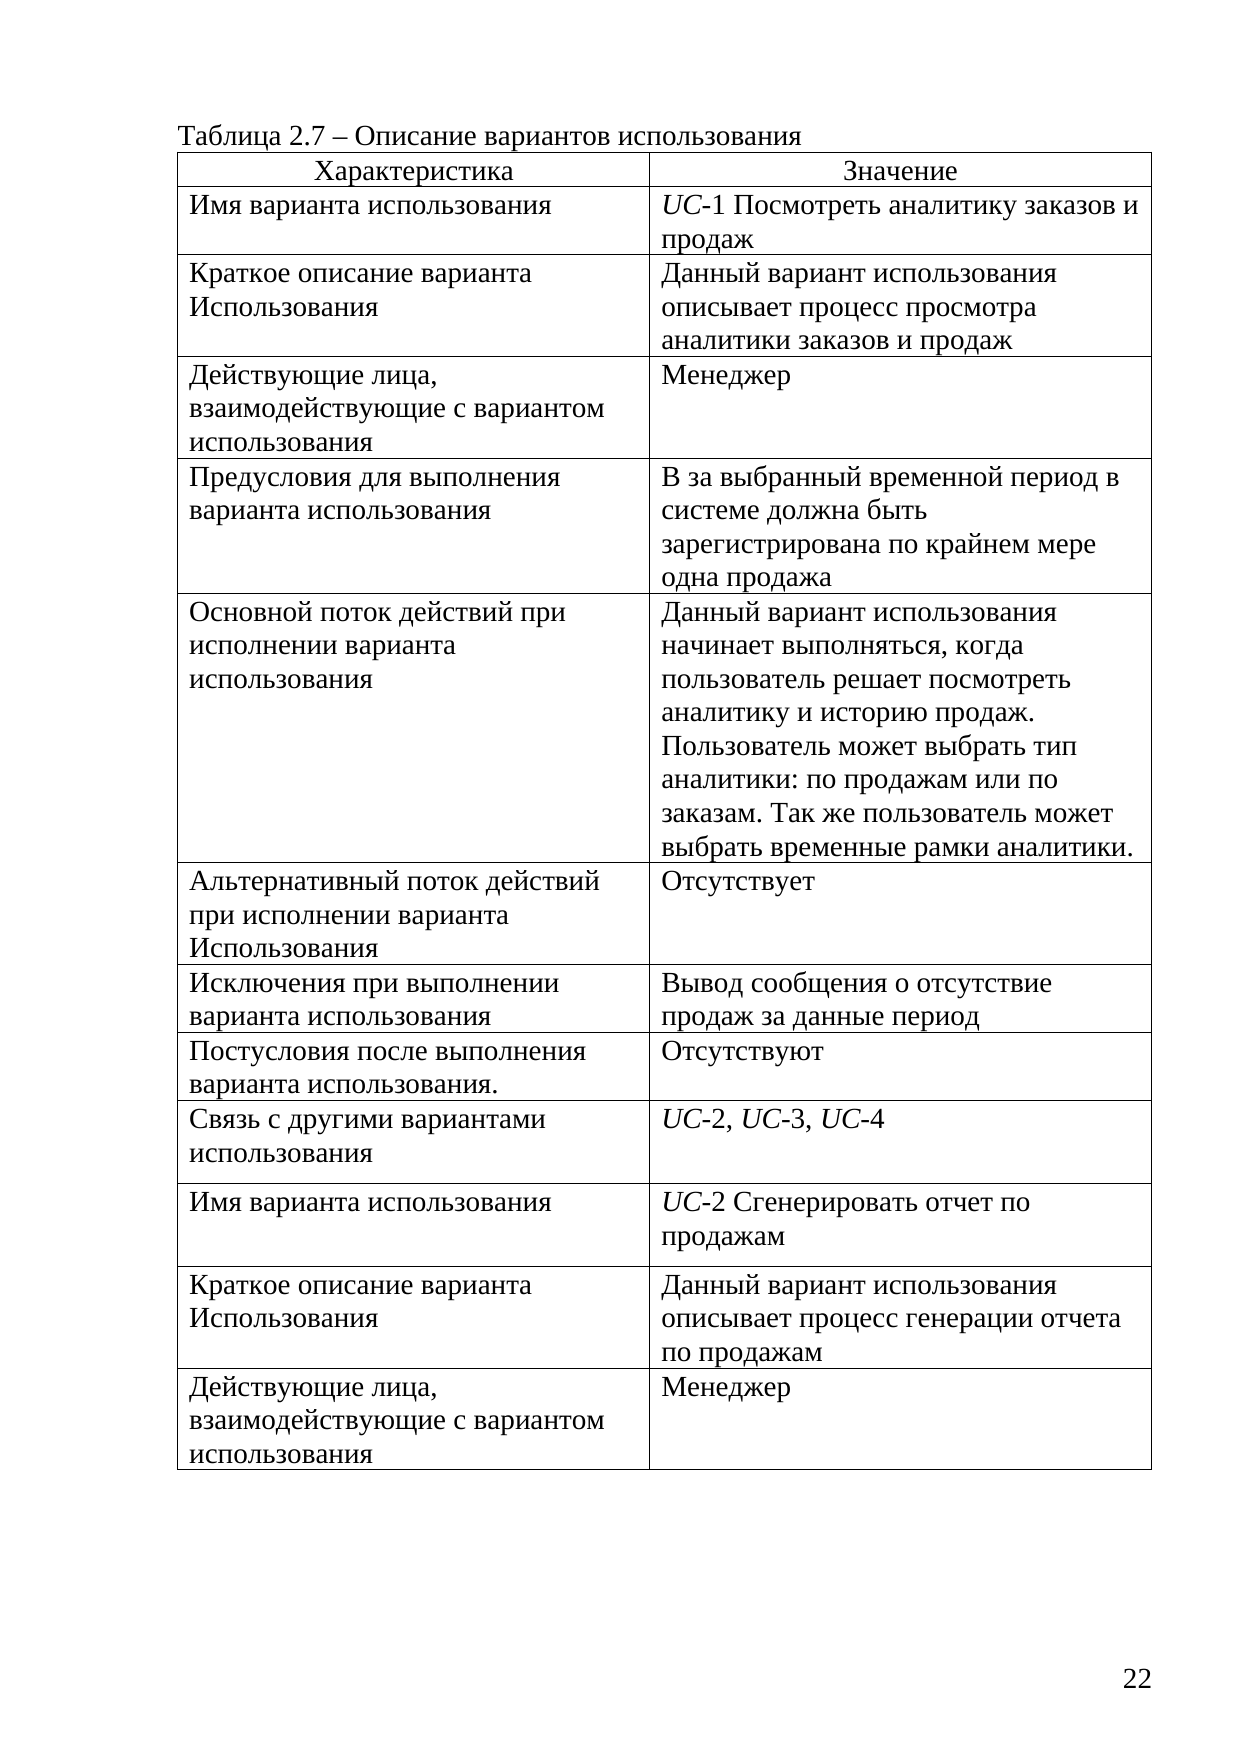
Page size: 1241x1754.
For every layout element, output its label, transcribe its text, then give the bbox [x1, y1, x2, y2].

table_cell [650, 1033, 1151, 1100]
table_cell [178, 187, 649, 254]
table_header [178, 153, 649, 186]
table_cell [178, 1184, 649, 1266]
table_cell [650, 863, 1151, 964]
text Таблица 2.7 – Описание вариантов использования [177, 118, 1152, 152]
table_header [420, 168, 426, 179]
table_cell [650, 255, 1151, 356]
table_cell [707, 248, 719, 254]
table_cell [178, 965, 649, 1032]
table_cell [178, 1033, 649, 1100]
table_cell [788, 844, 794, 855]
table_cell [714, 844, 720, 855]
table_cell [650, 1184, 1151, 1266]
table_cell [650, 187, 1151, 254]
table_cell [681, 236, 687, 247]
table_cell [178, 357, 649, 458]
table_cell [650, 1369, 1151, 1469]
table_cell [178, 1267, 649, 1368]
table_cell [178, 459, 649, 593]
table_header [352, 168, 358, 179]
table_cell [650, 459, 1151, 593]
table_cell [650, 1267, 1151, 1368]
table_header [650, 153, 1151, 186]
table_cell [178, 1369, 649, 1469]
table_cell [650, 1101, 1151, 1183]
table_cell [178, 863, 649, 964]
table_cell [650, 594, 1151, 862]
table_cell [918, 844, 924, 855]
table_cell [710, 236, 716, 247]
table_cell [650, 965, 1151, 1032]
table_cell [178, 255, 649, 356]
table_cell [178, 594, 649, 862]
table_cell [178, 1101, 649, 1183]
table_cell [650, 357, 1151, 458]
